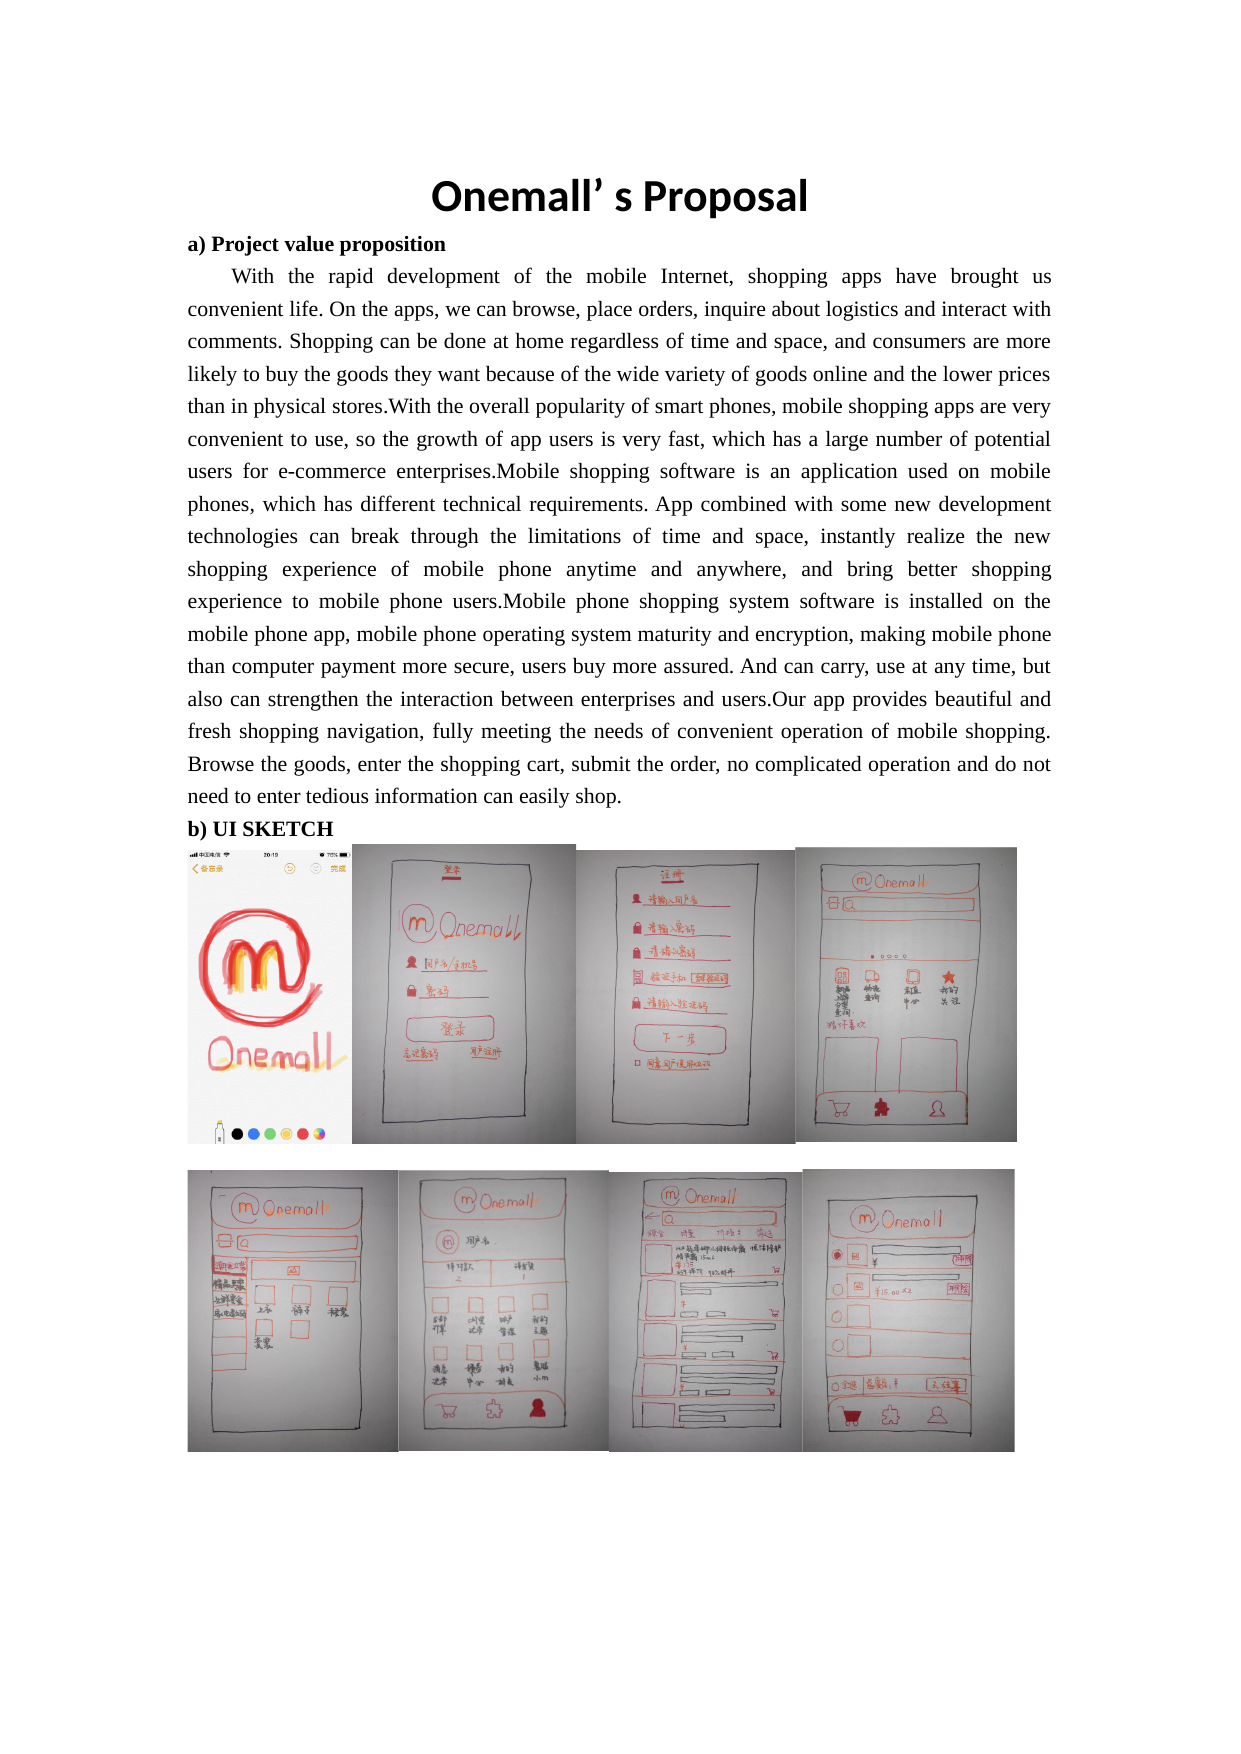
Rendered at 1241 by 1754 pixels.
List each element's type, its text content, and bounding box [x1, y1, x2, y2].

picture [187, 844, 1017, 1144]
list With the rapid development of the mobile Internet, shopping apps have brought us convenient life. On the apps, we can browse, place orders, inquire about logistics and interact with comments. Shopping can be done at home regardless of time and space, and consumers are more likely to buy the goods they want because of the wide variety of goods online and the lower prices than in physical stores.With the overall popularity of smart phones, mobile shopping apps are very convenient to use, so the growth of app users is very fast, which has a large number of potential users for e-commerce enterprises.Mobile shopping software is an application used on mobile phones, which has different technical requirements. App combined with some new development technologies can break through the limitations of time and space, instantly realize the new shopping experience of mobile phone anytime and anywhere, and bring better shopping experience to mobile phone users.Mobile phone shopping system software is installed on the mobile phone app, mobile phone operating system maturity and encryption, making mobile phone than computer payment more secure, users buy more assured. And can carry, use at any time, but also can strengthen the interaction between enterprises and users.Our app provides beautiful and fresh shopping navigation, fully meeting the needs of convenient operation of mobile shopping. Browse the goods, enter the shopping cart, submit the order, no complicated operation and do not need to enter tedious information can easily shop. [187, 259, 1053, 812]
text Onemall’ s Proposal [187, 162, 1053, 227]
list Project value proposition [187, 227, 1053, 259]
list UI SKETCH [187, 812, 1053, 844]
picture [187, 1169, 1015, 1452]
